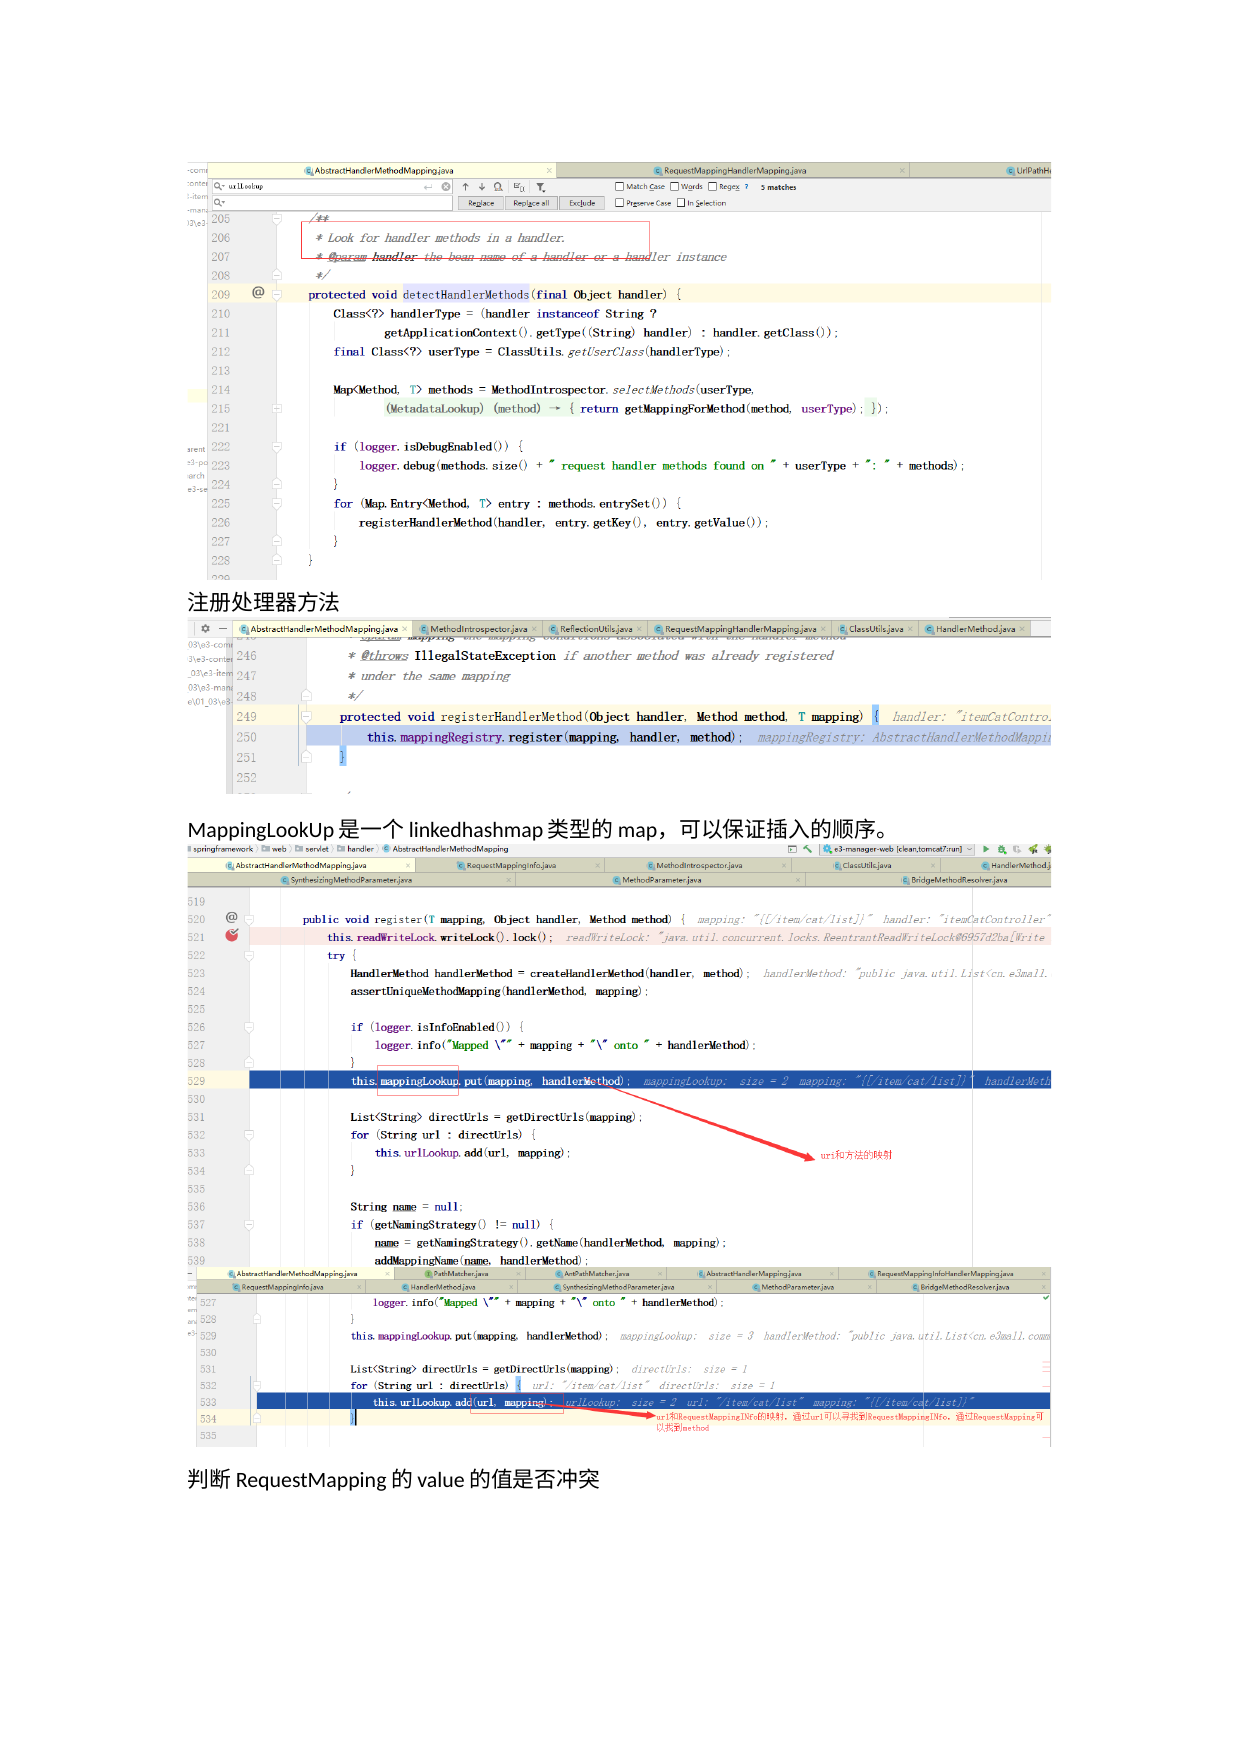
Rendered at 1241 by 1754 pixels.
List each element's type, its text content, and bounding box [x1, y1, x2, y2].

picture [187, 162, 1052, 580]
picture [187, 617, 1051, 794]
text MappingLookUp是一个linkedhashmap类型的map，可以保证插入的顺序。 [187, 812, 1053, 844]
picture [187, 844, 1052, 1447]
text 注册处理器方法 [187, 584, 1053, 617]
text 判断RequestMapping的value的值是否冲突 [187, 1462, 1053, 1494]
